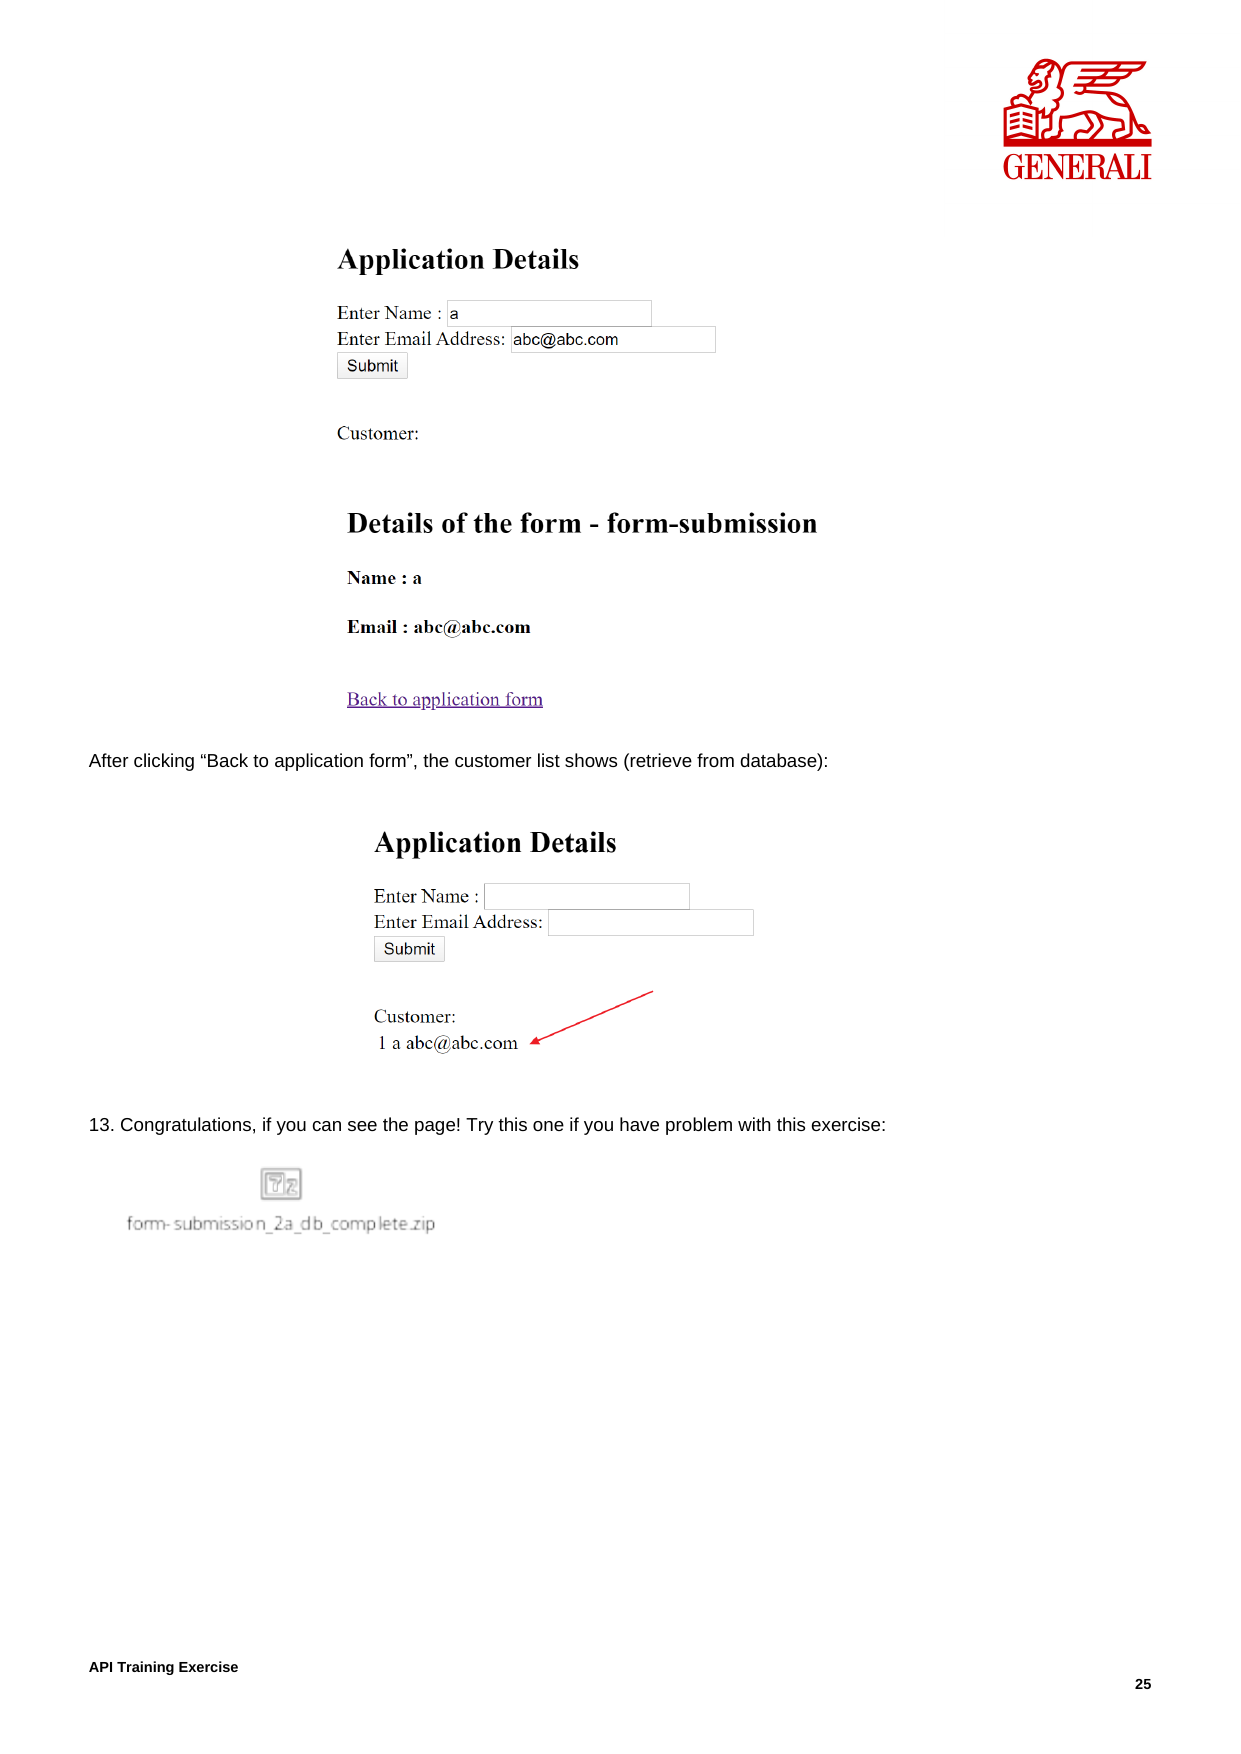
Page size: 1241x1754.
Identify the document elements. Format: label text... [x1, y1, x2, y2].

text 13. Congratulations, if you can see the page! Try this one if you have problem with this exercise: [89, 1113, 1152, 1136]
picture [368, 823, 783, 1068]
picture [944, 0, 1240, 237]
picture [340, 501, 830, 726]
text After clicking “Back to application form”, the customer list shows (retrieve from database): [89, 749, 1152, 772]
picture [329, 236, 726, 454]
